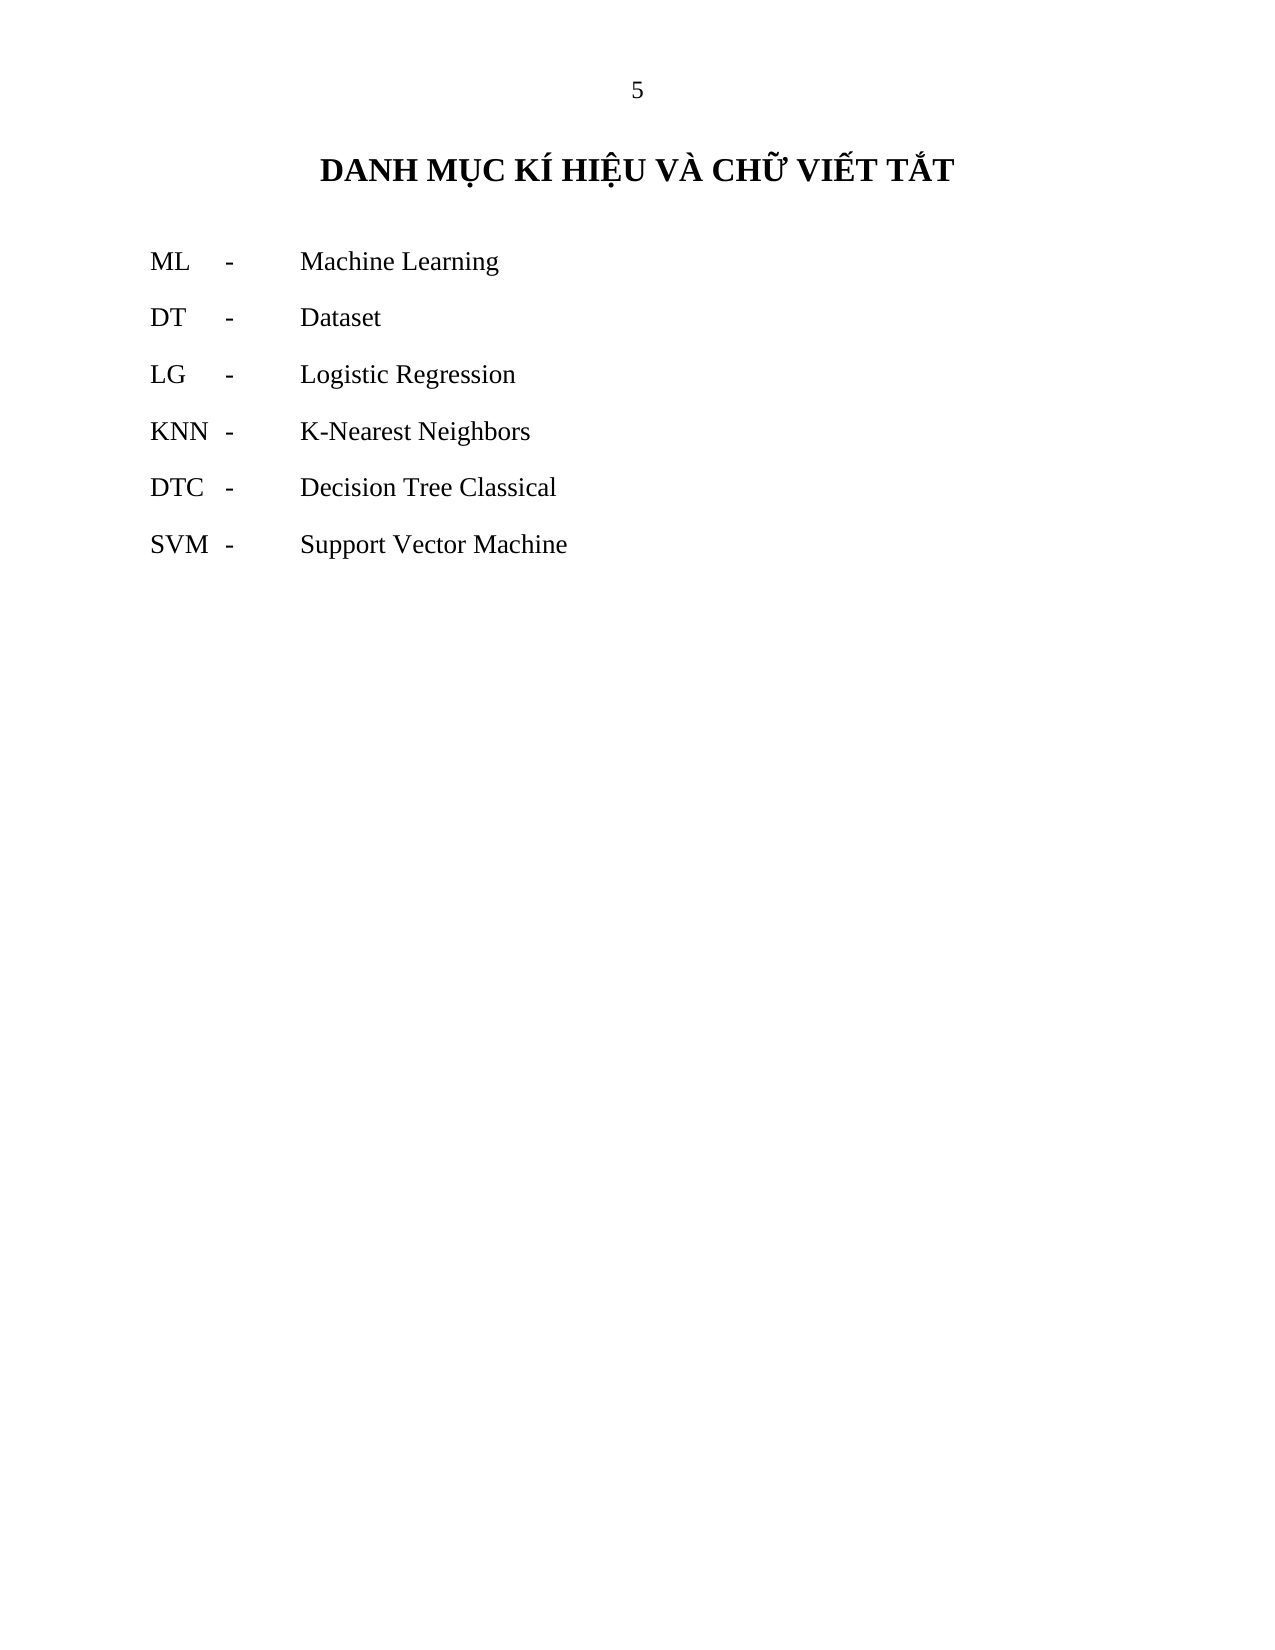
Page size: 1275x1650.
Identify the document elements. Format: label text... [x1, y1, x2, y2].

text DTC - Decision Tree Classical [150, 471, 1125, 502]
text ML - Machine Learning [150, 245, 1125, 276]
text SVM - Support Vector Machine [150, 528, 1125, 559]
subtitle DANH MỤC KÍ HIỆU VÀ CHỮ VIẾT TẮT [150, 150, 1125, 188]
text DT - Dataset [150, 301, 1125, 333]
text LG - Logistic Regression [150, 358, 1125, 389]
text KNN - K-Nearest Neighbors [150, 414, 1125, 446]
